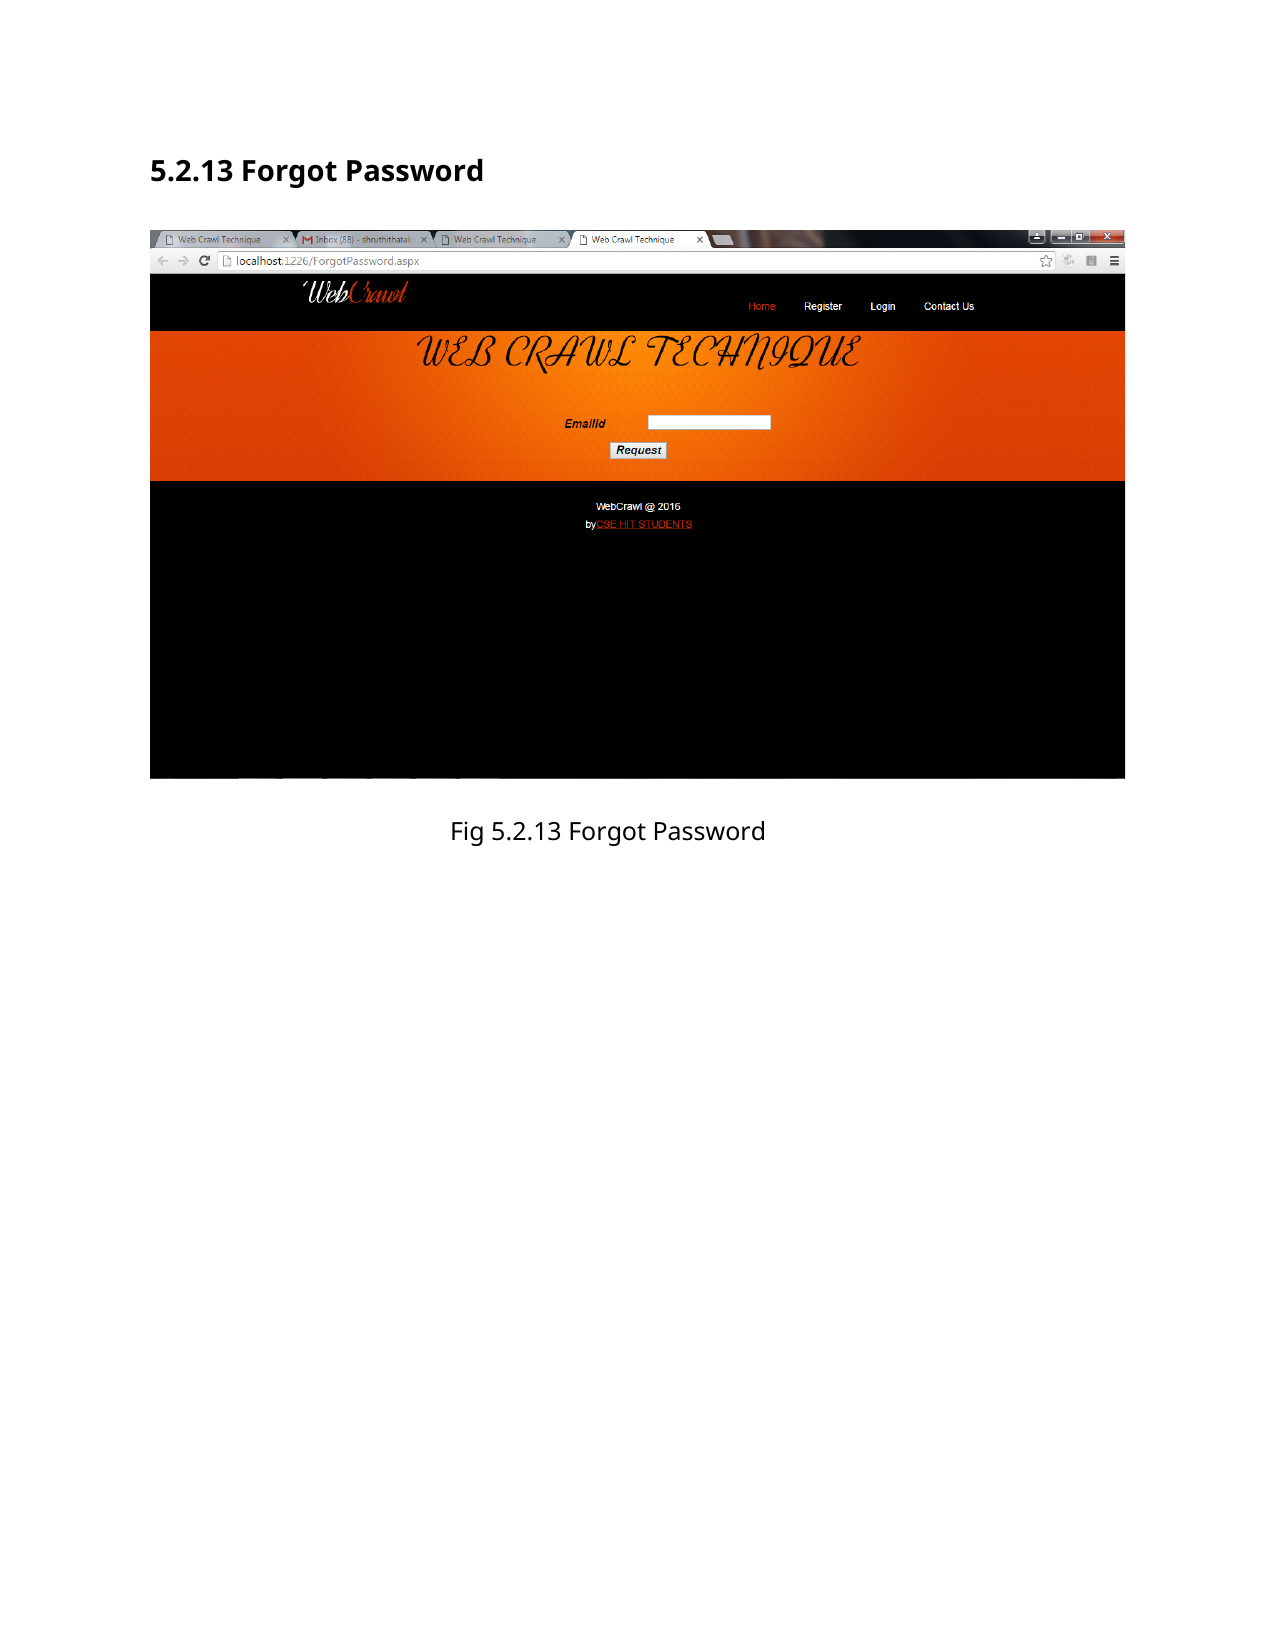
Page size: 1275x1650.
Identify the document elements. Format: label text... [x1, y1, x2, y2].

text Fig 5.2.13 Forgot Password [150, 813, 1066, 847]
picture [150, 230, 1125, 779]
text 5.2.13 Forgot Password [150, 150, 1066, 190]
